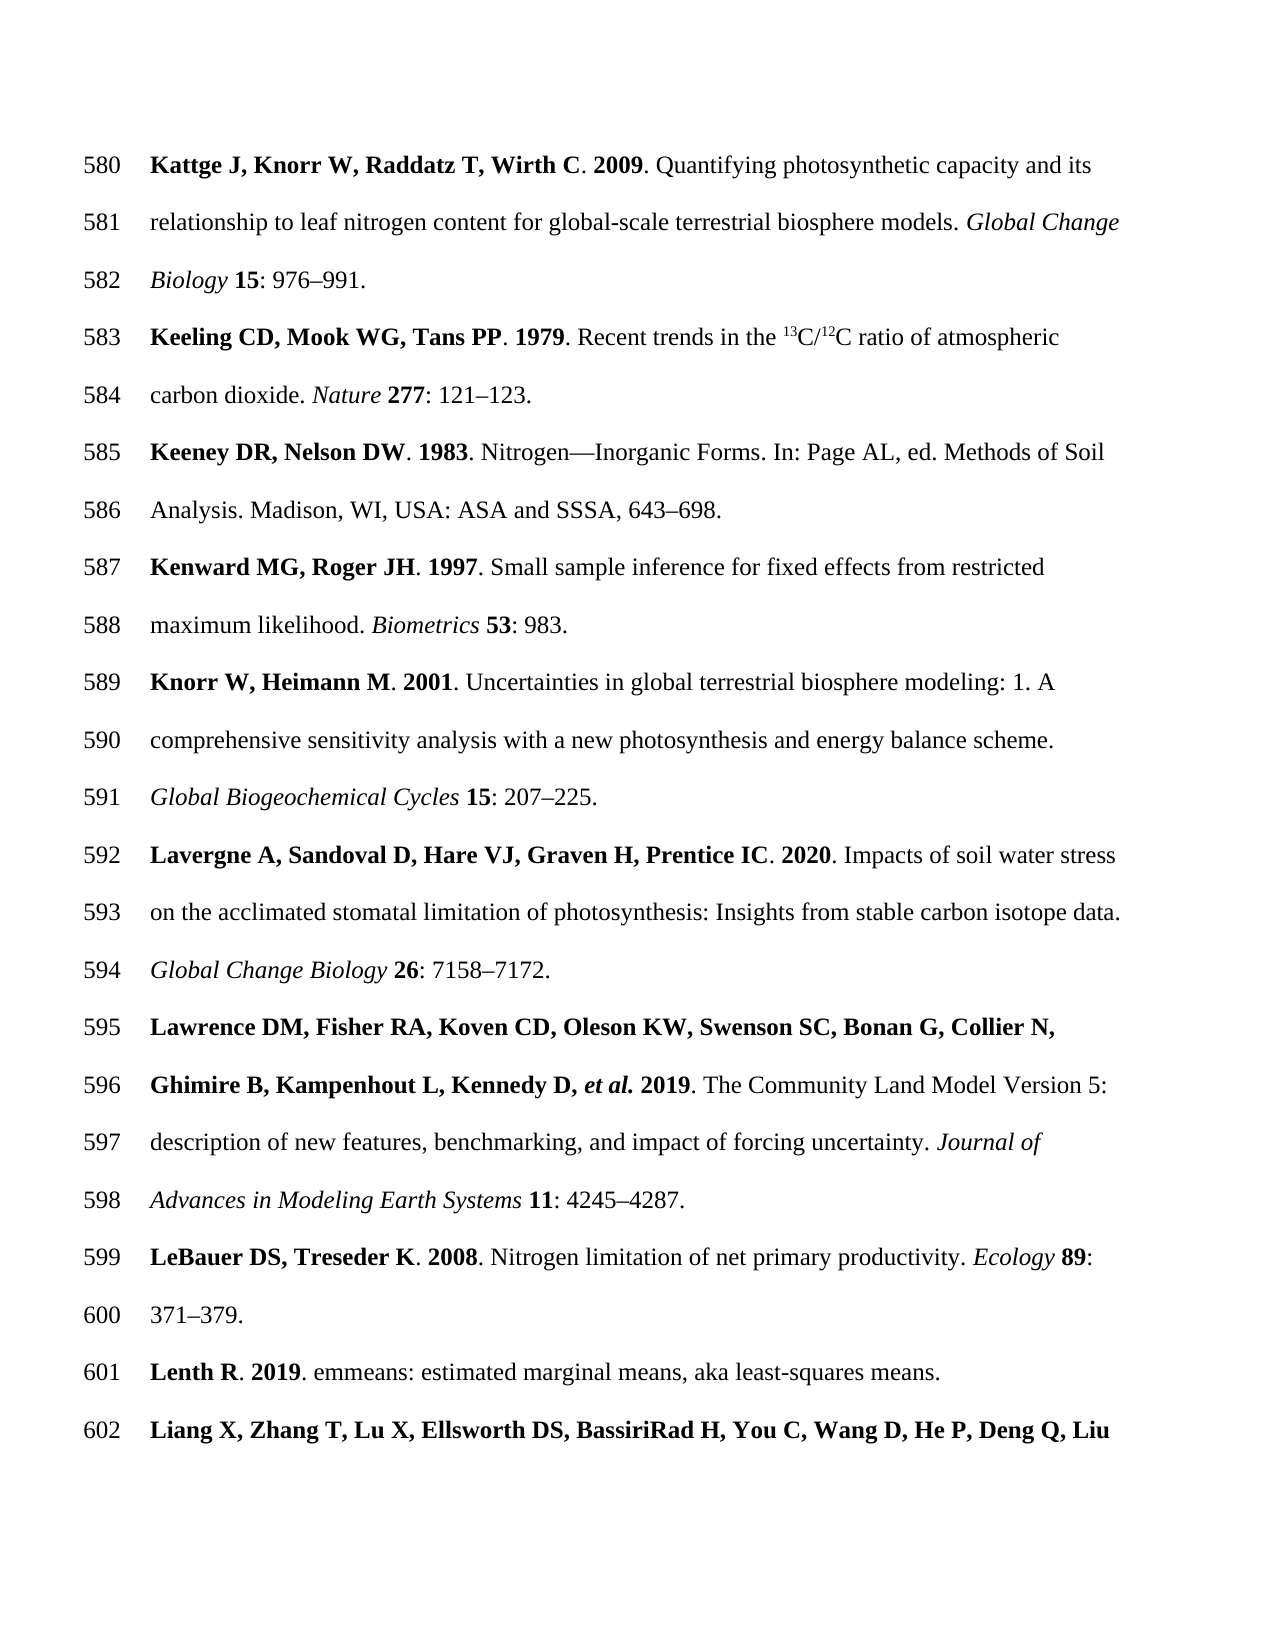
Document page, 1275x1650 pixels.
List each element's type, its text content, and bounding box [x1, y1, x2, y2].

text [150, 1415, 1125, 1444]
text Kenward MG, Roger JH. 1997. Small sample inference for fixed effects from restricted maximum likelihood. Biometrics 53: 983. [150, 552, 1125, 639]
text Knorr W, Heimann M. 2001. Uncertainties in global terrestrial biosphere modeling: 1. A comprehensive sensitivity analysis with a new photosynthesis and energy balance scheme. Global Biogeochemical Cycles 15: 207–225. [150, 667, 1125, 811]
text Lavergne A, Sandoval D, Hare VJ, Graven H, Prentice IC. 2020. Impacts of soil water stress on the acclimated stomatal limitation of photosynthesis: Insights from stable carbon isotope data. Global Change Biology 26: 7158–7172. [150, 840, 1125, 984]
text Kattge J, Knorr W, Raddatz T, Wirth C. 2009. Quantifying photosynthetic capacity and its relationship to leaf nitrogen content for global-scale terrestrial biosphere models. Global Change Biology 15: 976–991. [150, 150, 1125, 294]
text Lenth R. 2019. emmeans: estimated marginal means, aka least-squares means. [150, 1357, 1125, 1386]
text Keeney DR, Nelson DW. 1983. Nitrogen—Inorganic Forms. In: Page AL, ed. Methods of Soil Analysis. Madison, WI, USA: ASA and SSSA, 643–698. [150, 437, 1125, 524]
text Lawrence DM, Fisher RA, Koven CD, Oleson KW, Swenson SC, Bonan G, Collier N, Ghimire B, Kampenhout L, Kennedy D, et al. 2019. The Community Land Model Version 5: description of new features, benchmarking, and impact of forcing uncertainty. Journal of Advances in Modeling Earth Systems 11: 4245–4287. [150, 1012, 1125, 1214]
text LeBauer DS, Treseder K. 2008. Nitrogen limitation of net primary productivity. Ecology 89: 371–379. [150, 1242, 1125, 1329]
text Keeling CD, Mook WG, Tans PP. 1979. Recent trends in the 13C/12C ratio of atmospheric carbon dioxide. Nature 277: 121–123. [150, 322, 1125, 409]
